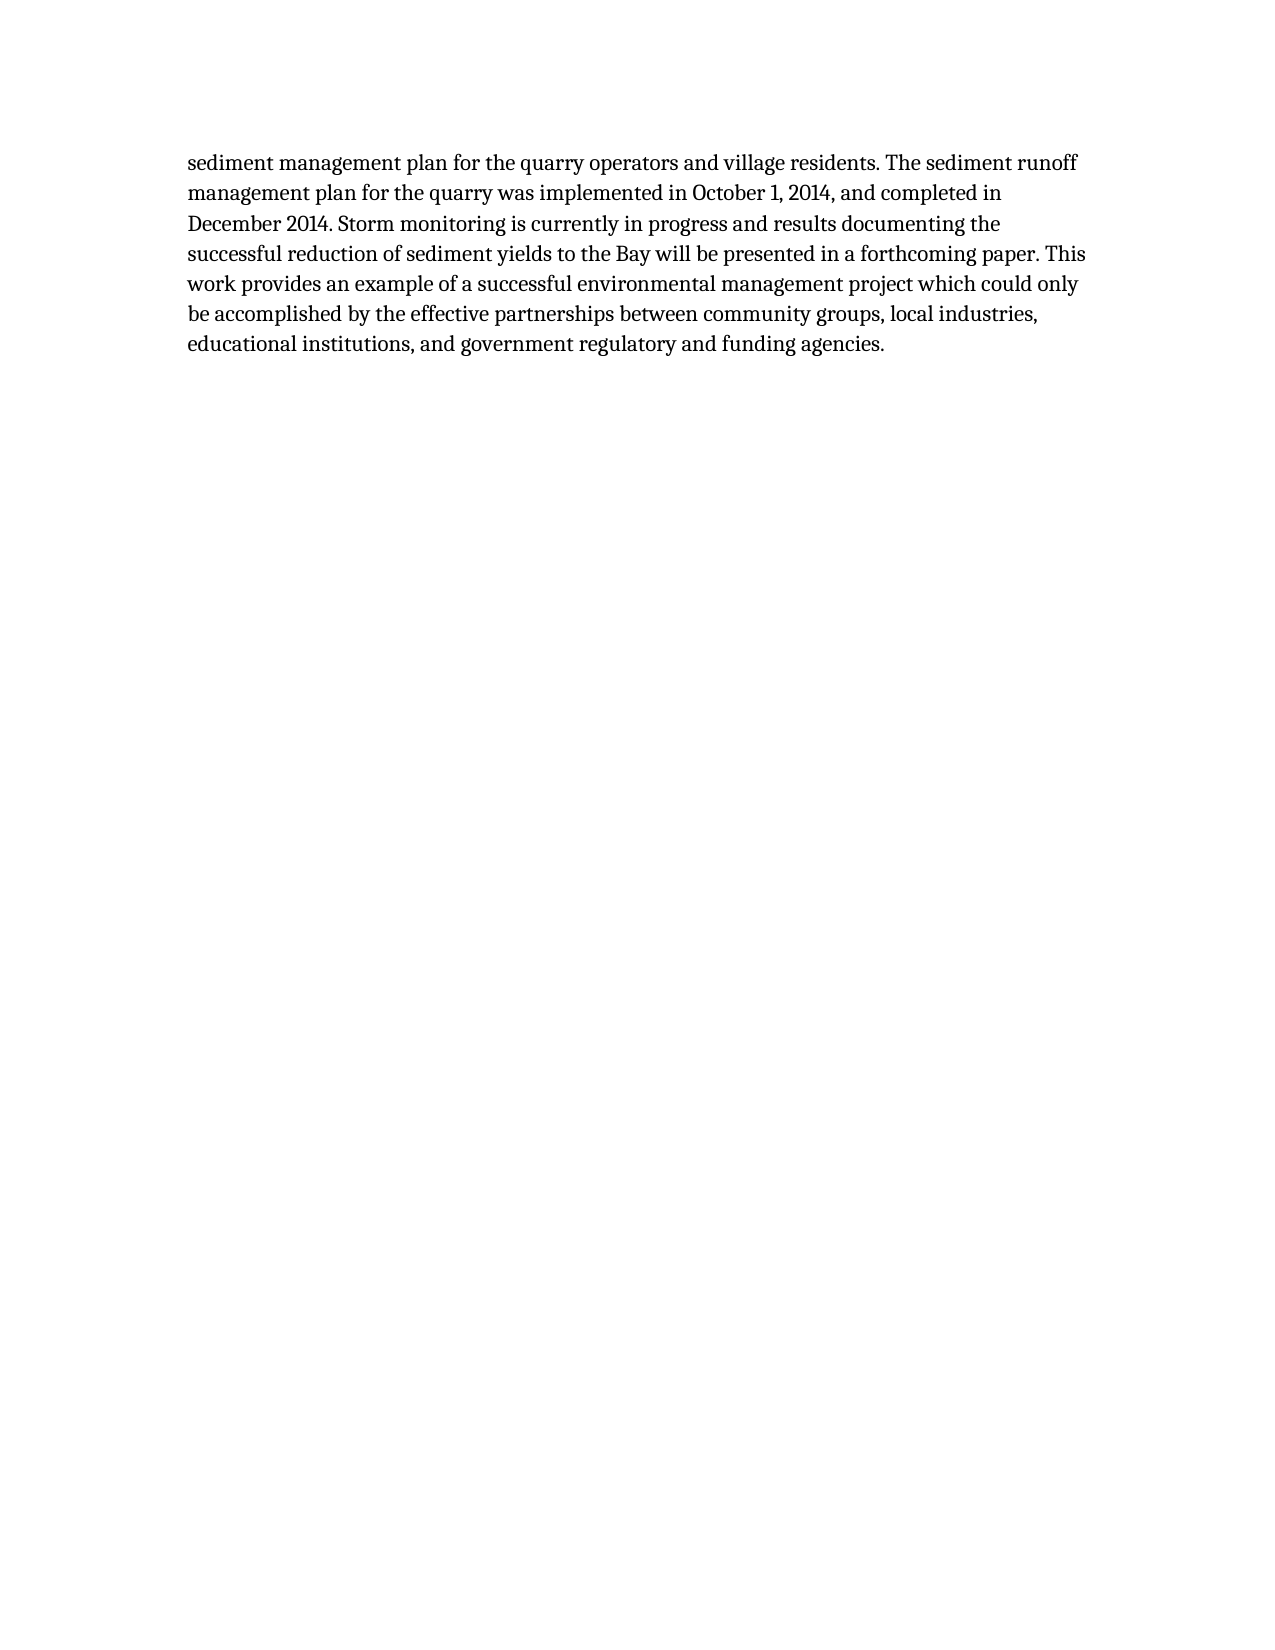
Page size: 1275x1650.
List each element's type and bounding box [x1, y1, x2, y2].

text [187, 150, 1087, 358]
